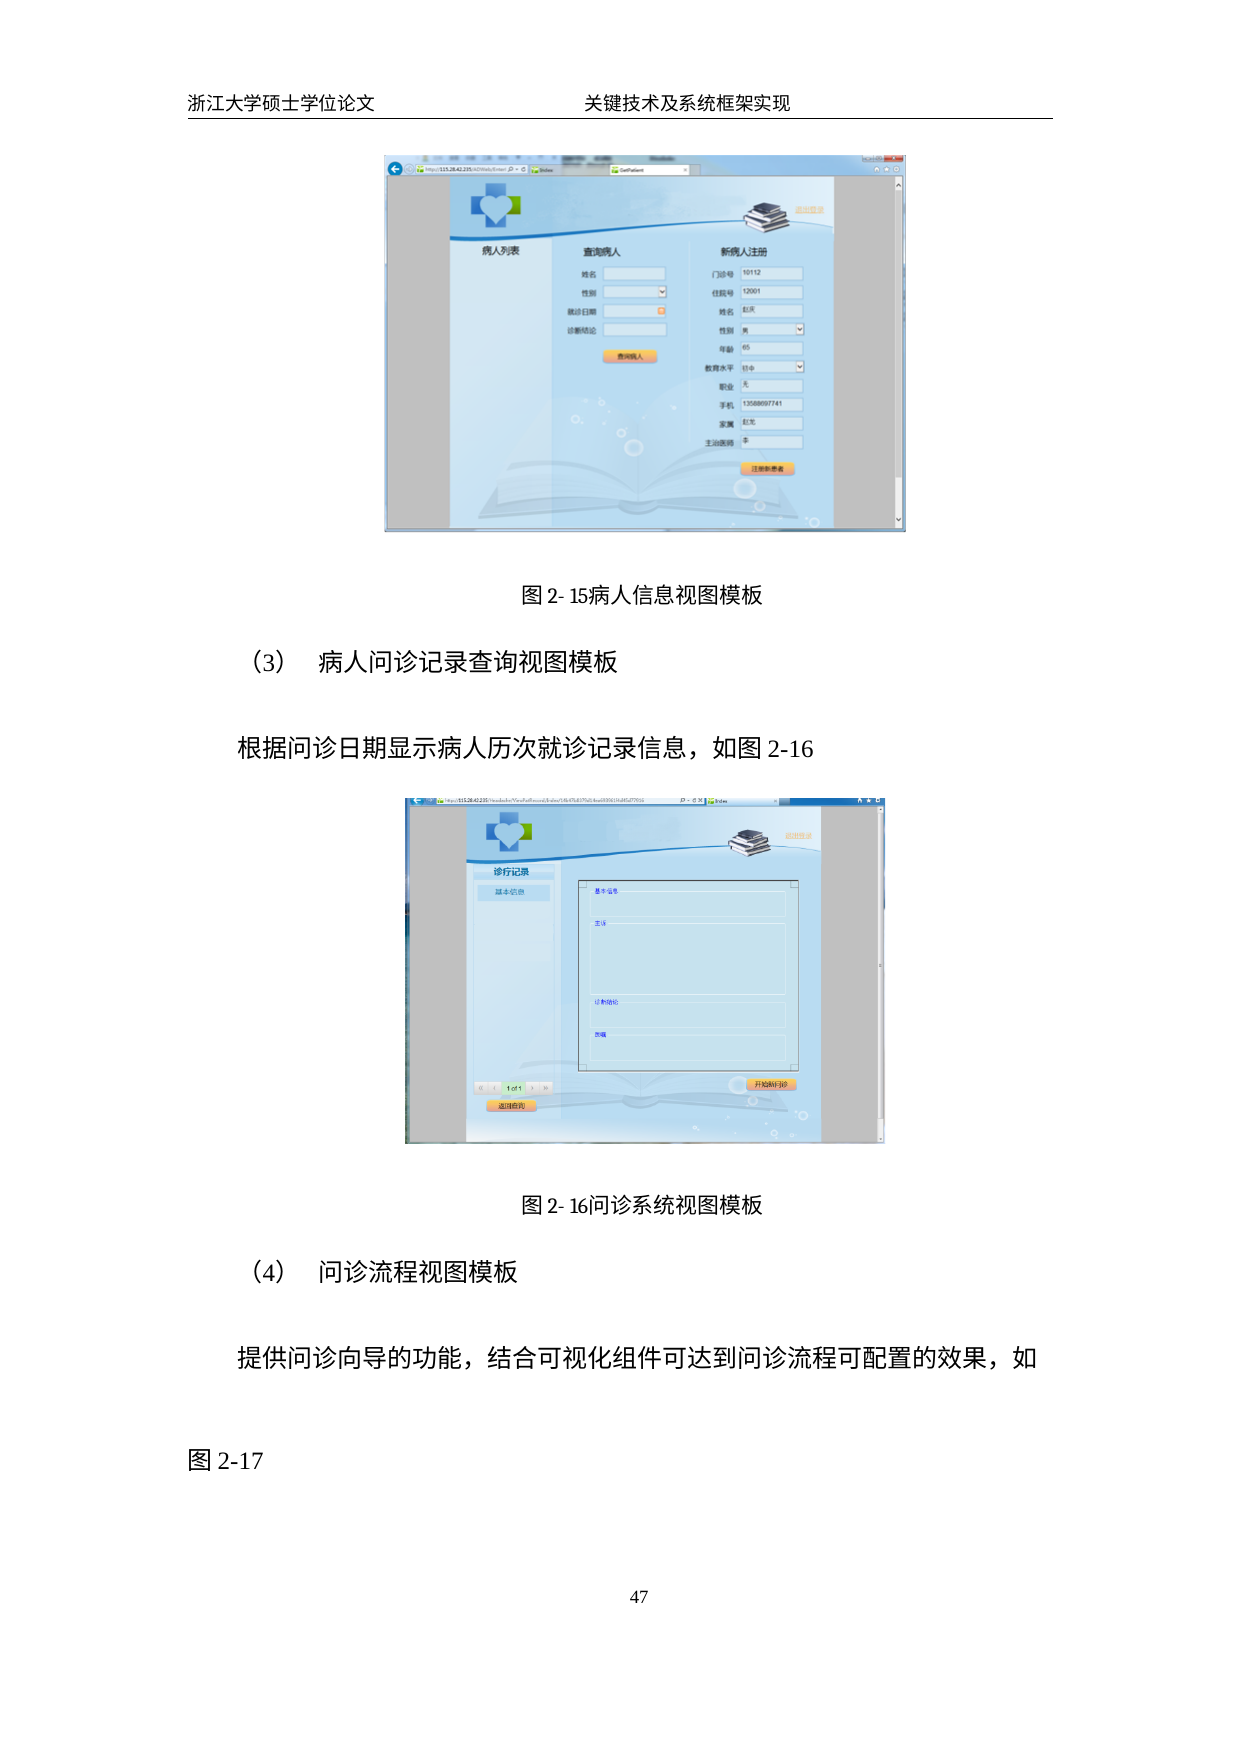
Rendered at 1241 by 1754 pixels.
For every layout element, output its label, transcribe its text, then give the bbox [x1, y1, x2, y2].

picture [384, 155, 906, 534]
text （3） 病人问诊记录查询视图模板 [187, 627, 1053, 694]
text 根据问诊日期显示病人历次就诊记录信息，如图2-16 [187, 713, 1053, 781]
text 提供问诊向导的功能，结合可视化组件可达到问诊流程可配置的效果，如图2-17 [187, 1322, 1053, 1492]
picture [405, 798, 886, 1144]
text （4） 问诊流程视图模板 [187, 1236, 1053, 1304]
